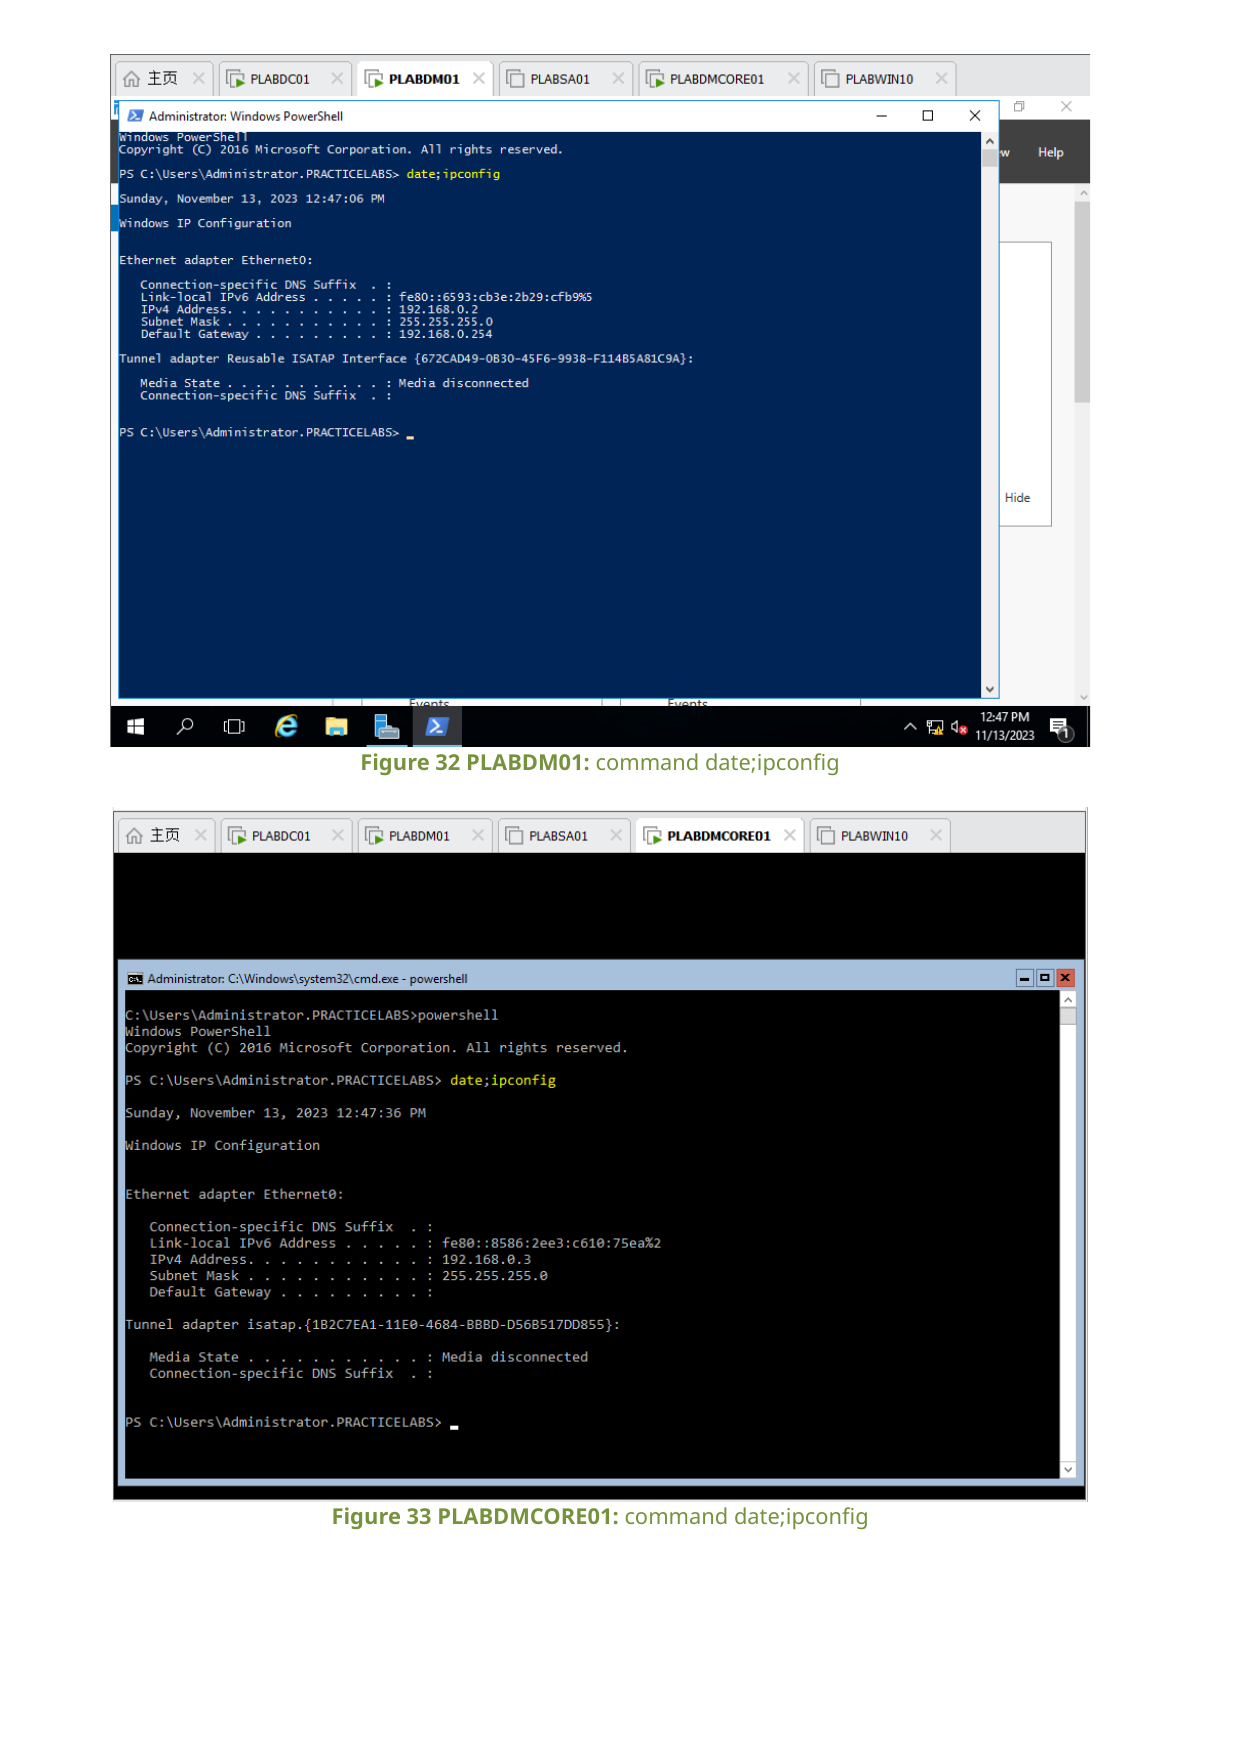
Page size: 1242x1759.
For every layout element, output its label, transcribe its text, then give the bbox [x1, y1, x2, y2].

text Figure 33 PLABDMCORE01: command date;ipconfig [46, 1501, 1154, 1531]
picture [109, 54, 1091, 747]
text Figure 32 PLABDM01: command date;ipconfig [46, 747, 1154, 777]
picture [112, 807, 1088, 1502]
